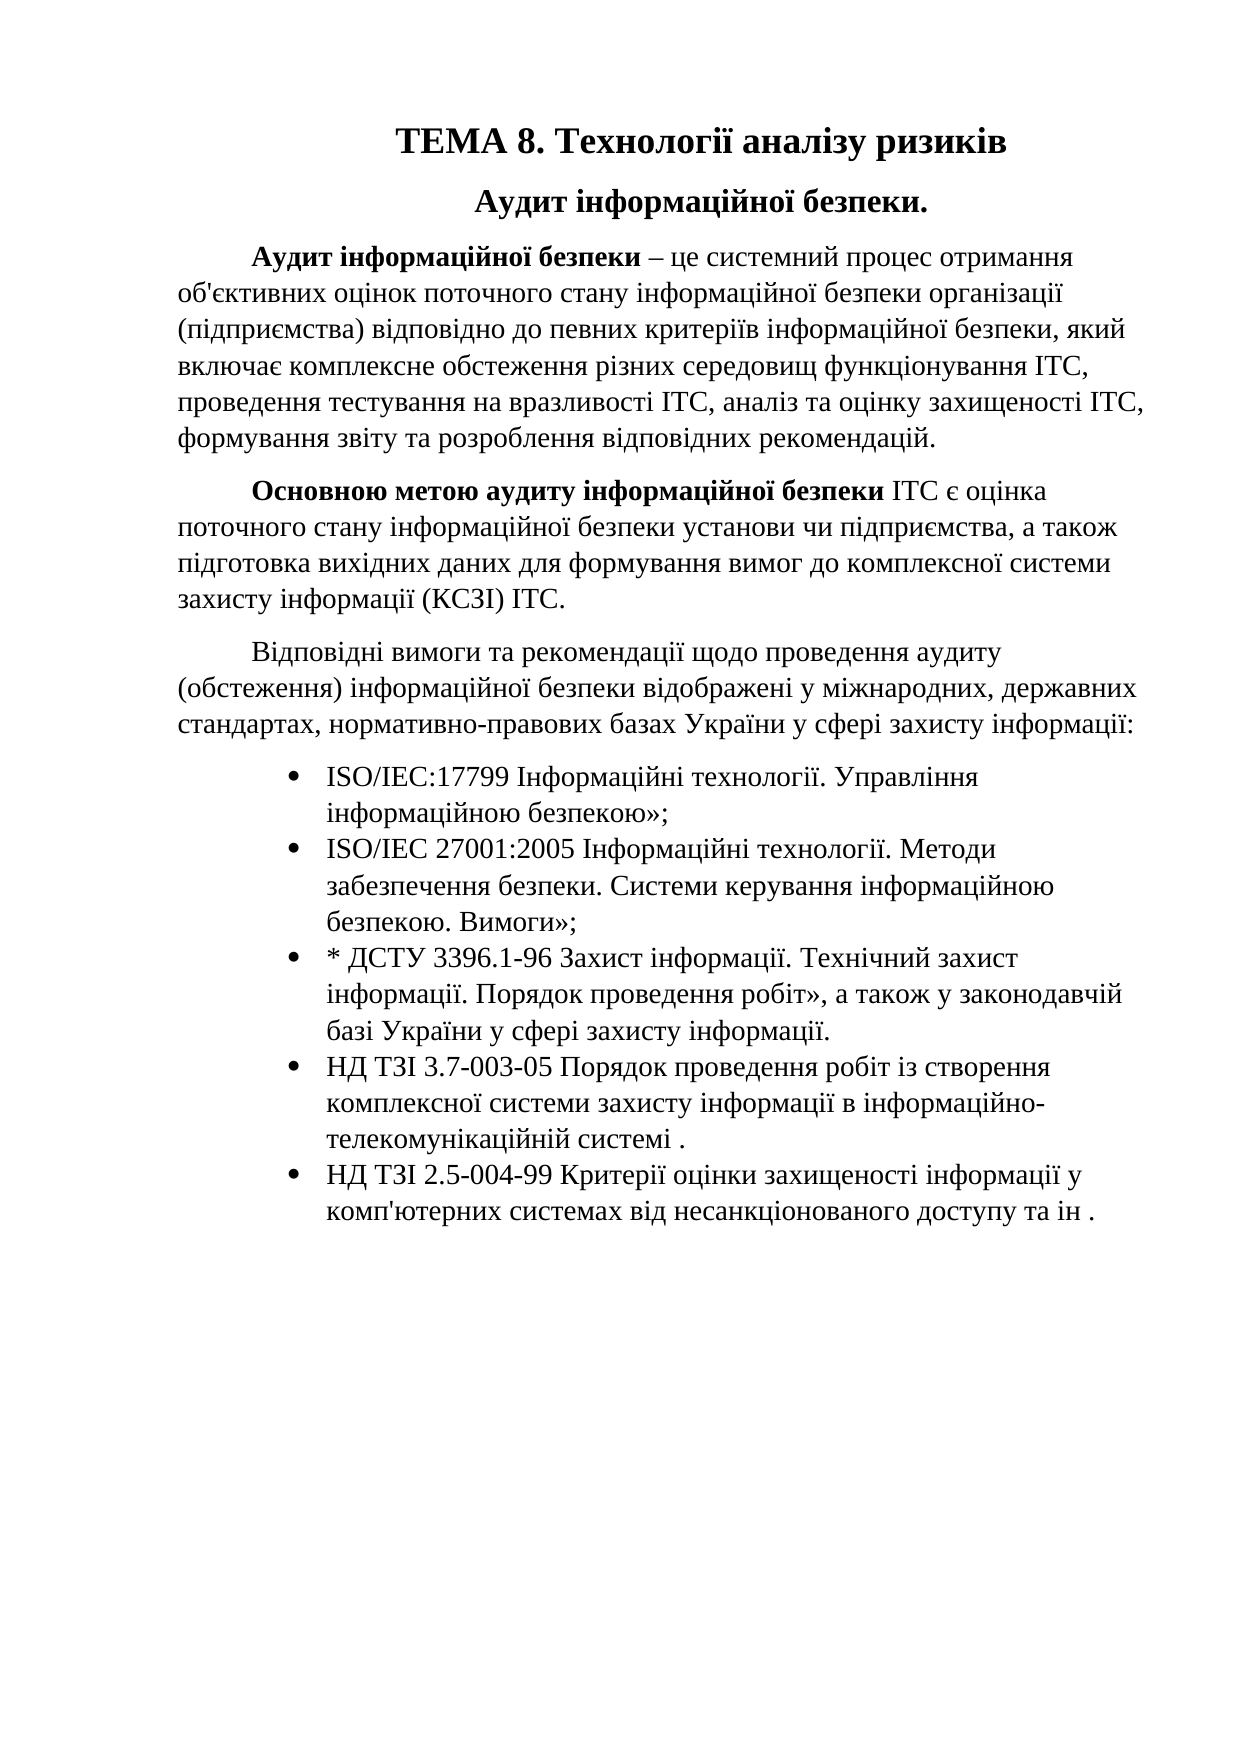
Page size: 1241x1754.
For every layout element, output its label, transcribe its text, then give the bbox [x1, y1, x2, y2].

list ISO/IEC:17799 Інформаційні технології. Управління інформаційною безпекою»; [288, 759, 1152, 829]
list ISO/IEC 27001:2005 Інформаційні технології. Методи забезпечення безпеки. Системи керування інформаційною безпекою. Вимоги»; [288, 832, 1152, 938]
list НД ТЗІ 3.7-003-05 Порядок проведення робіт із створення комплексної системи захисту інформації в інформаційно-телекомунікаційній системі . [288, 1049, 1152, 1155]
list * ДСТУ 3396.1-96 Захист інформації. Технічний захист інформації. Порядок проведення робіт», а також у законодавчій базі України у сфері захисту інформації. [288, 940, 1152, 1046]
text Аудит інформаційної безпеки – це системний процес отримання об'єктивних оцінок поточного стану інформаційної безпеки організації (підприємства) відповідно до певних критеріїв інформаційної безпеки, який включає комплексне обстеження різних середовищ функціонування ІТС, проведення тестування на вразливості ІТС, аналіз та оцінку захищеності ІТС, формування звіту та розроблення відповідних рекомендацій. [177, 239, 1152, 454]
list НД ТЗІ 2.5-004-99 Критерії оцінки захищеності інформації у комп'ютерних системах від несанкціонованого доступу та ін . [288, 1157, 1152, 1227]
text Основною метою аудиту інформаційної безпеки ІТС є оцінка поточного стану інформаційної безпеки установи чи підприємства, а також підготовка вихідних даних для формування вимог до комплексної системи захисту інформації (КСЗІ) ІТС. [177, 473, 1152, 615]
text Аудит інформаційної безпеки. [177, 181, 1152, 220]
text ТЕМА 8. Технології аналізу ризиків [177, 118, 1152, 161]
text Відповідні вимоги та рекомендації щодо проведення аудиту (обстеження) інформаційної безпеки відображені у міжнародних, державних стандартах, нормативно-правових базах України у сфері захисту інформації: [177, 634, 1152, 740]
